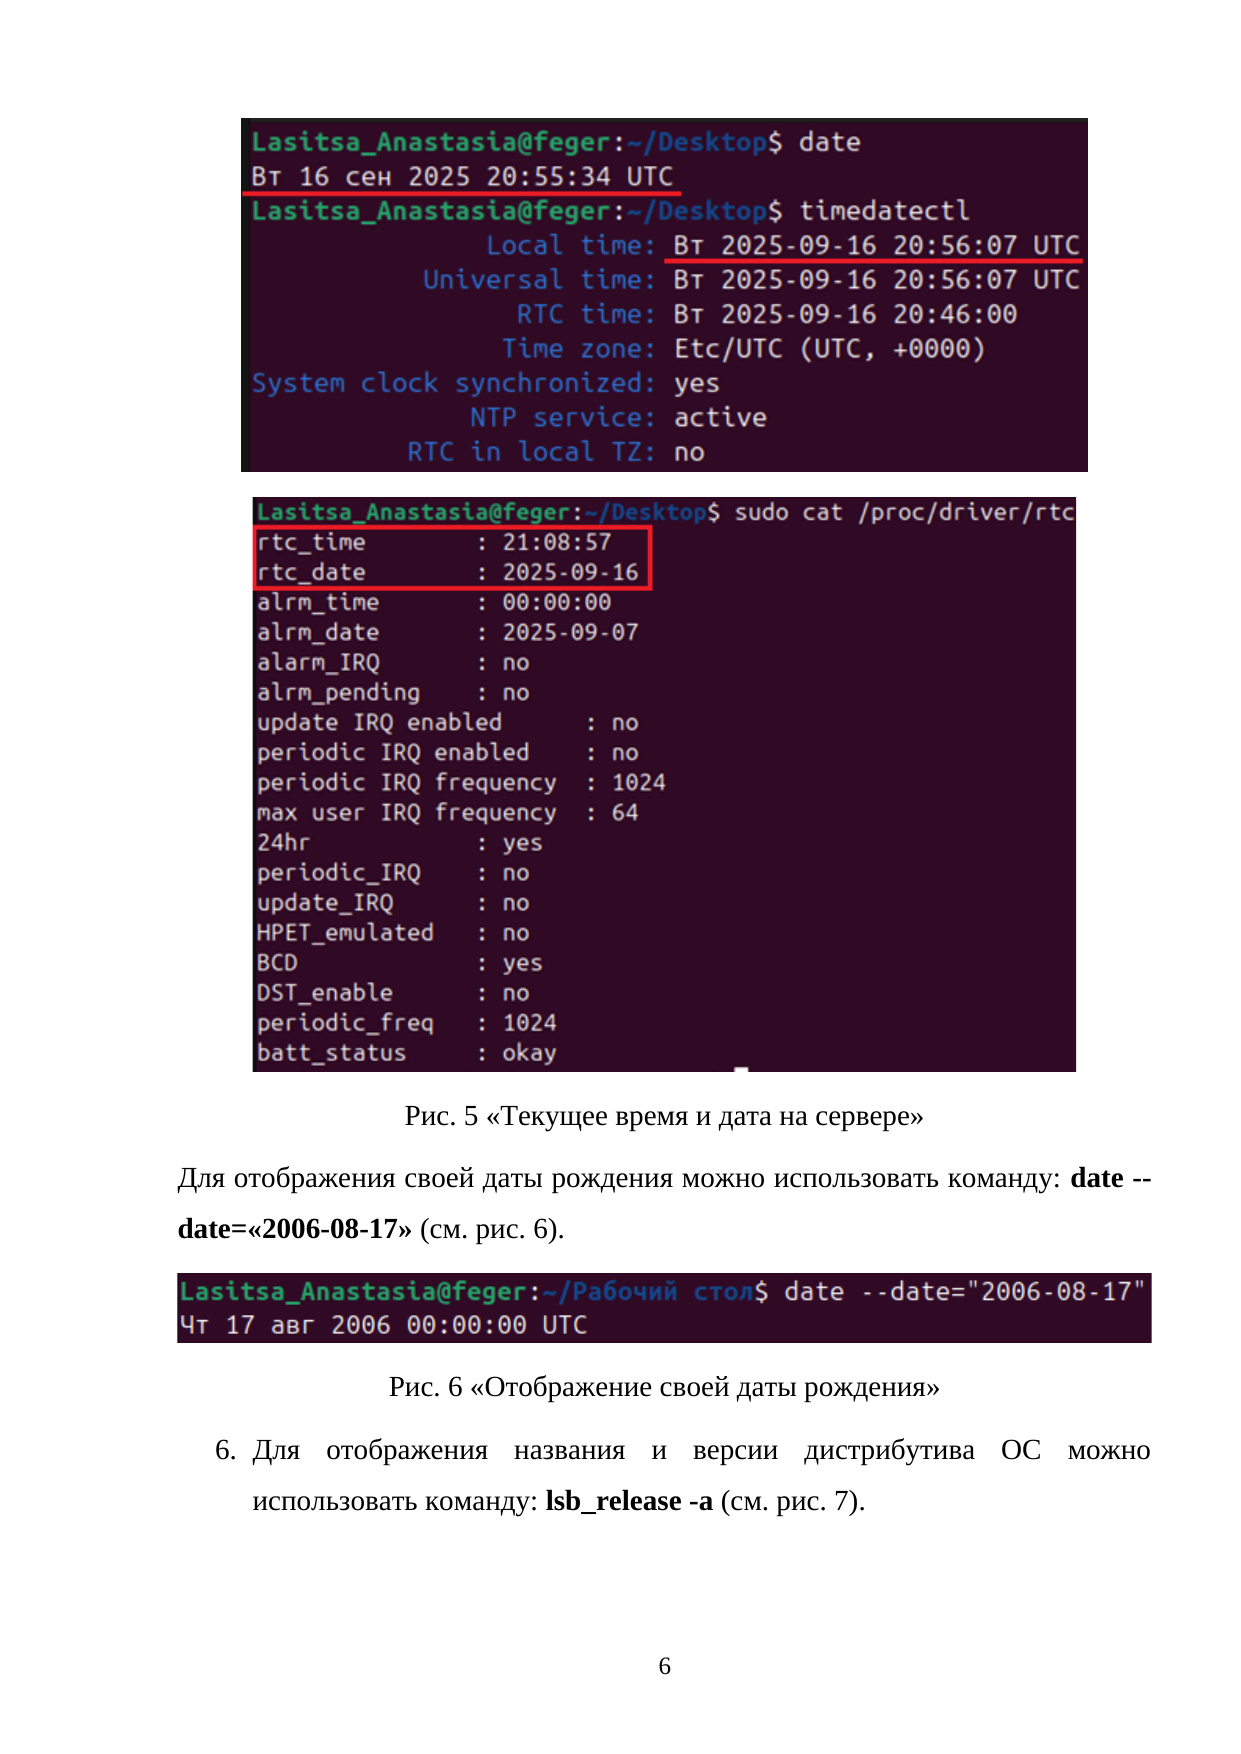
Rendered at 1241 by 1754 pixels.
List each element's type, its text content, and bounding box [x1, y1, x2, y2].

picture [241, 118, 1088, 472]
picture [177, 1273, 1152, 1343]
picture [252, 497, 1077, 1072]
text Рис. 5 «Текущее время и дата на сервере» [177, 1098, 1152, 1131]
text Рис. 6 «Отображение своей даты рождения» [177, 1369, 1152, 1403]
text Для отображения своей даты рождения можно использовать команду: date --date=«2006-08-17» (см. рис. 6). [177, 1160, 1152, 1244]
list Для отображения названия и версии дистрибутива ОС можно использовать команду: lsb_release -a (см. рис. 7). [215, 1432, 1152, 1516]
